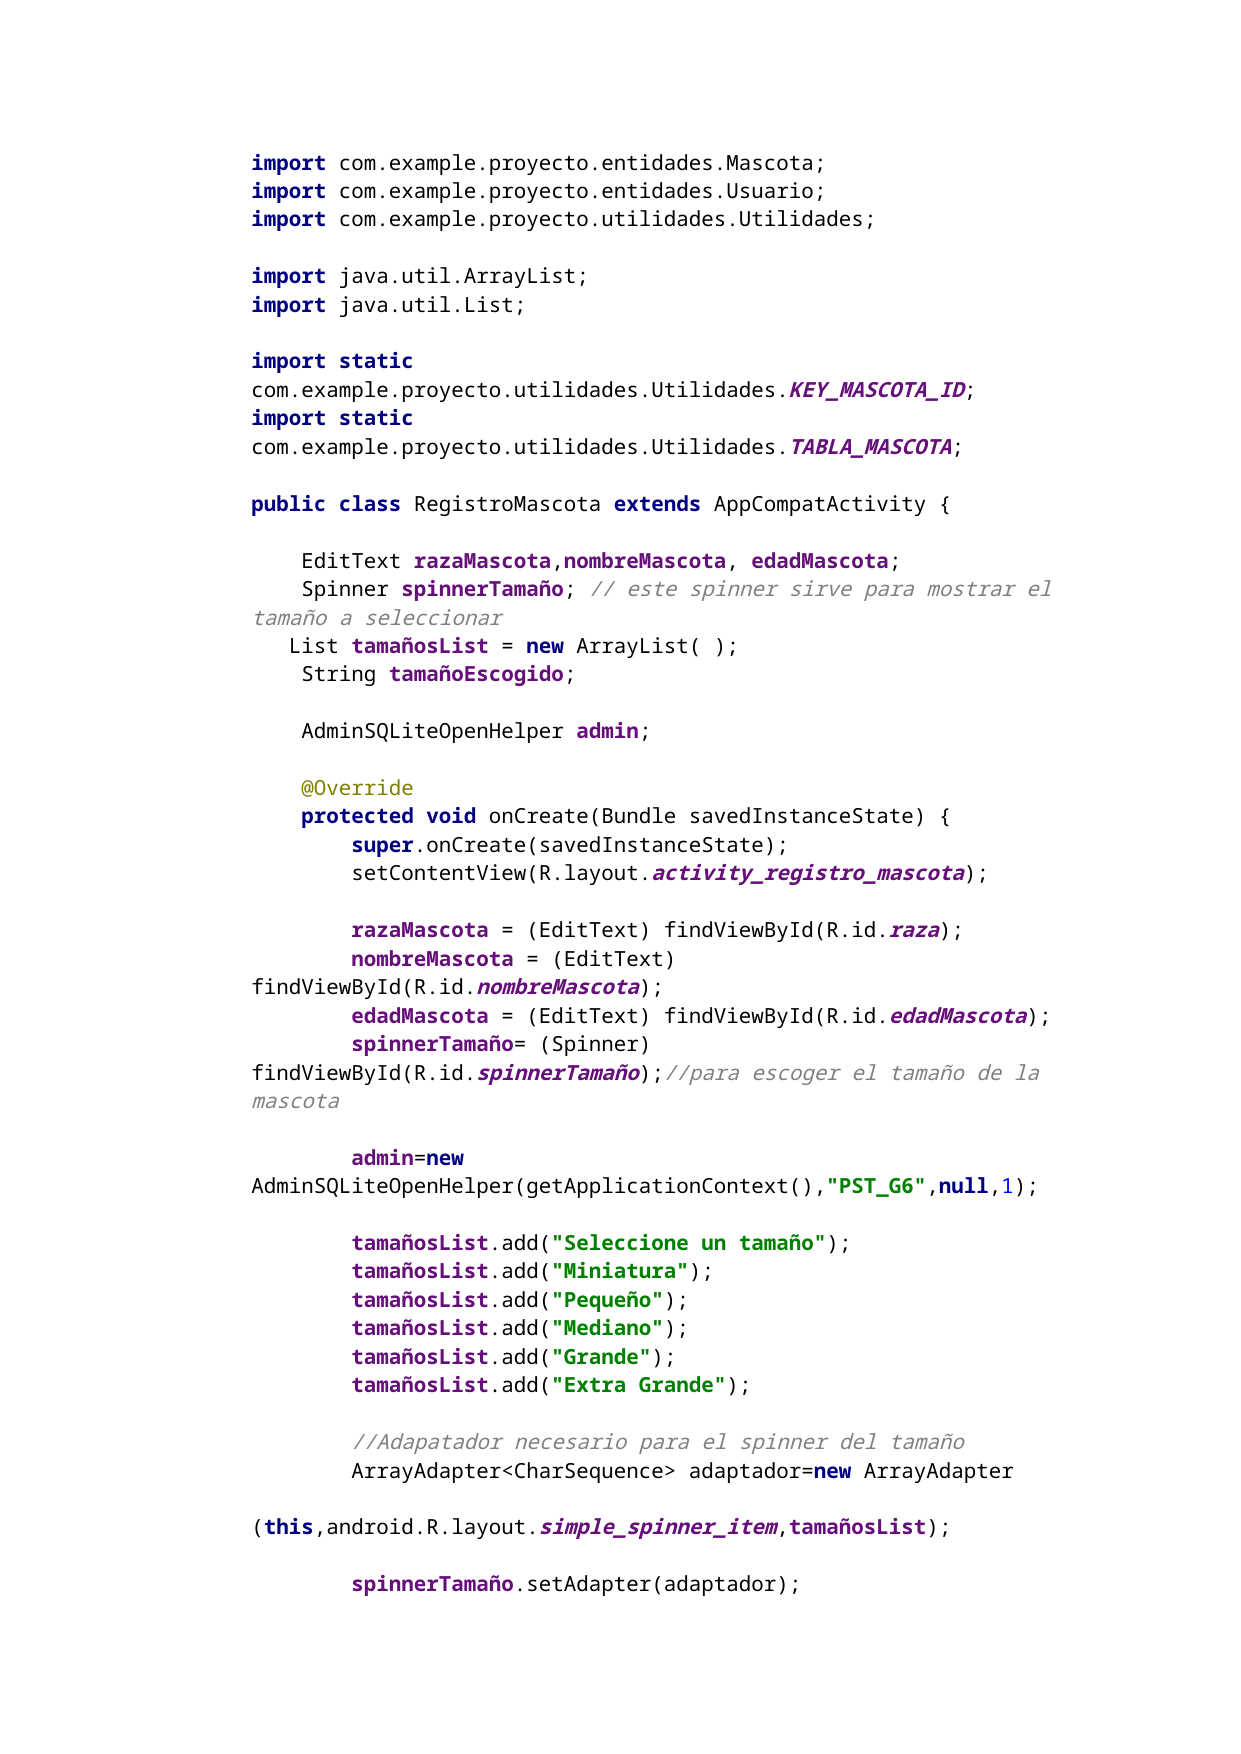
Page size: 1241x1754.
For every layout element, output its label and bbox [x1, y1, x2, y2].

text [251, 148, 1063, 1597]
